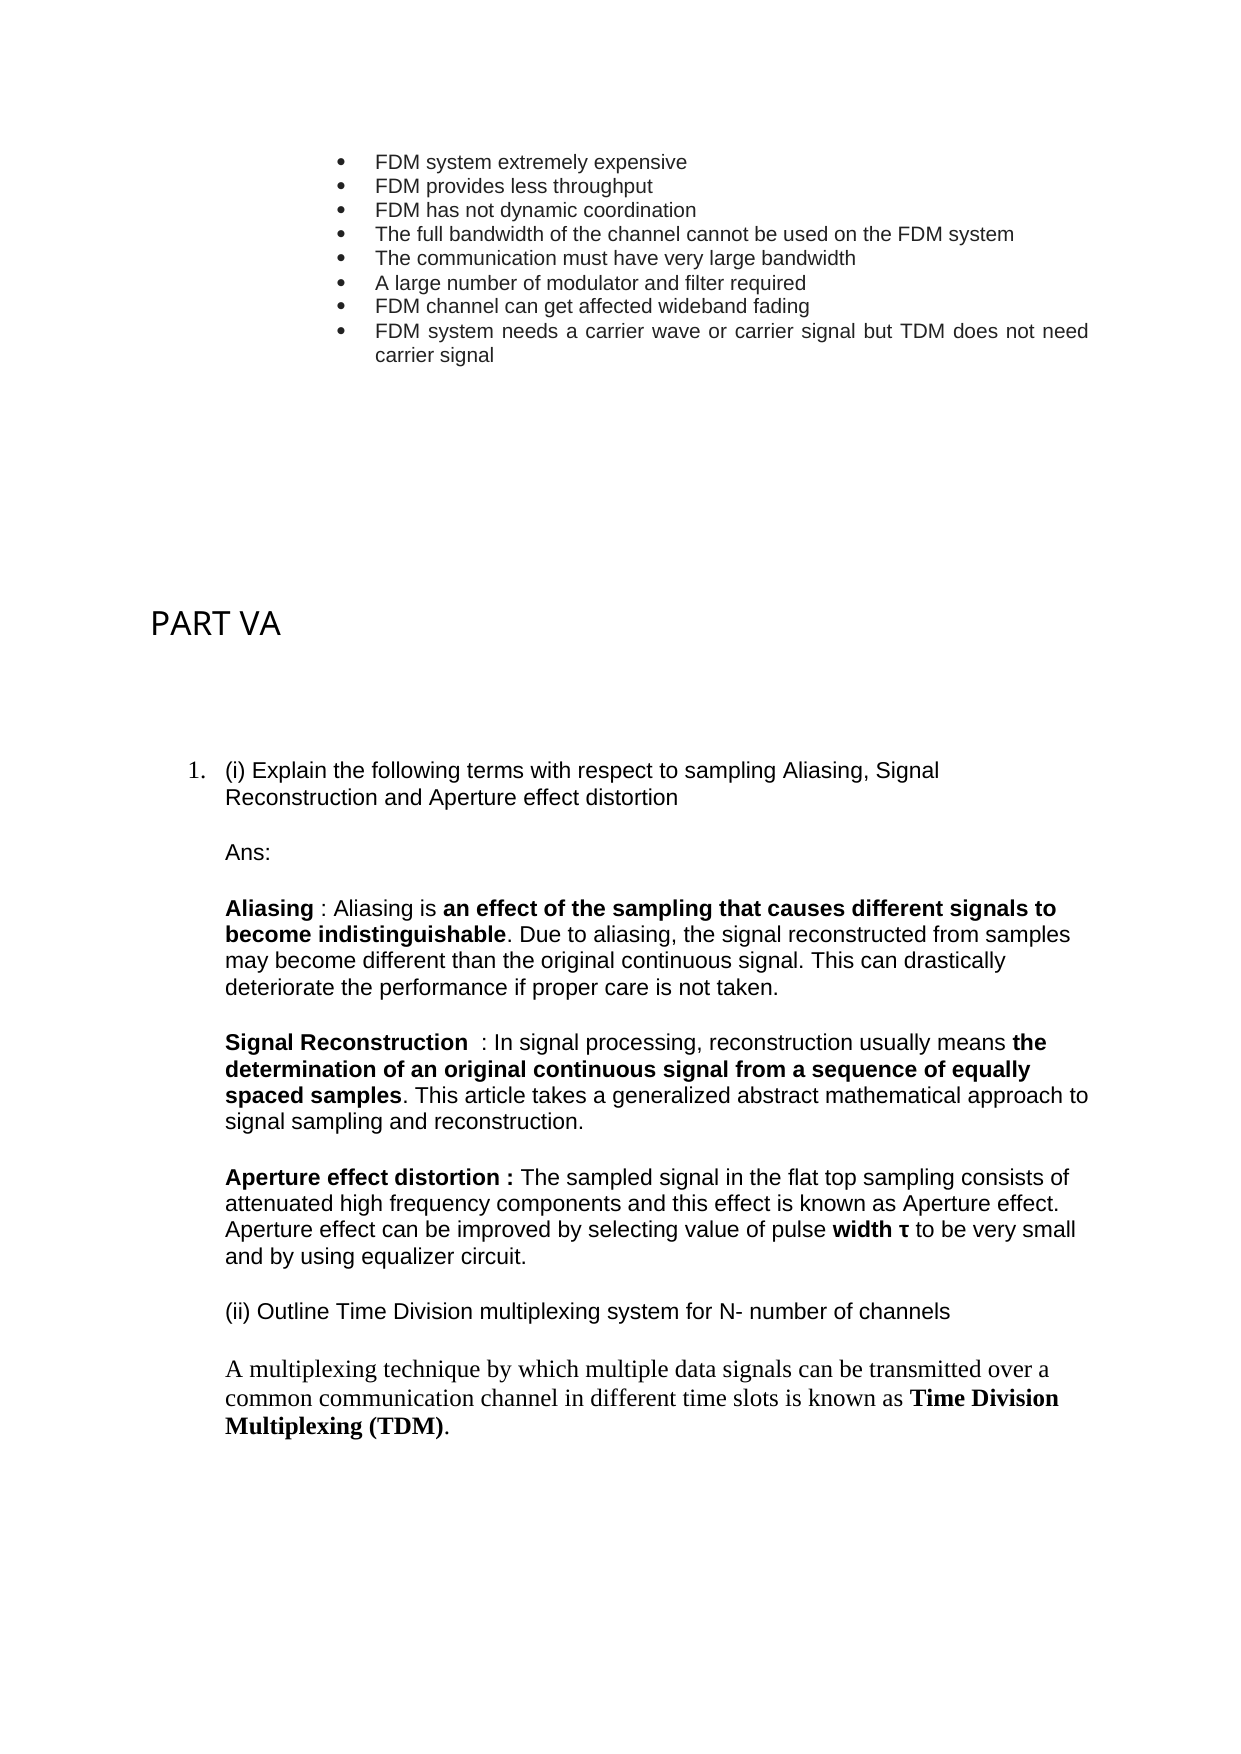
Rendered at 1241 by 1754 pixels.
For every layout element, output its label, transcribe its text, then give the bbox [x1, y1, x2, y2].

text A multiplexing technique by which multiple data signals can be transmitted over a common communication channel in different time slots is known as Time Division Multiplexing (TDM). [225, 1354, 1090, 1440]
subtitle PART VA [150, 599, 1090, 645]
text Aliasing : Aliasing is an effect of the sampling that causes different signals to become indistinguishable. Due to aliasing, the signal reconstructed from samples may become different than the original continuous signal. This can drastically deteriorate the performance if proper care is not taken. [225, 894, 1090, 1000]
list (i) Explain the following terms with respect to sampling Aliasing, Signal Reconstruction and Aperture effect distortion [187, 755, 1090, 810]
list A large number of modulator and filter required [337, 270, 1090, 294]
text Signal Reconstruction : In signal processing, reconstruction usually means the determination of an original continuous signal from a sequence of equally spaced samples. This article takes a generalized abstract mathematical approach to signal sampling and reconstruction. [225, 1029, 1090, 1134]
list The communication must have very large bandwidth [337, 246, 1090, 270]
list FDM channel can get affected wideband fading [337, 294, 1090, 318]
text Aperture effect distortion : The sampled signal in the flat top sampling consists of attenuated high frequency components and this effect is known as Aperture effect. Aperture effect can be improved by selecting value of pulse width τ to be very small and by using equalizer circuit. [225, 1164, 1090, 1269]
list The full bandwidth of the channel cannot be used on the FDM system [337, 222, 1090, 246]
list FDM provides less throughput [337, 174, 1090, 198]
list FDM system extremely expensive [337, 150, 1090, 174]
text (ii) Outline Time Division multiplexing system for N- number of channels [225, 1298, 1090, 1325]
list FDM has not dynamic coordination [337, 198, 1090, 222]
text Ans: [225, 839, 1090, 865]
list FDM system needs a carrier wave or carrier signal but TDM does not need carrier signal [337, 318, 1090, 366]
